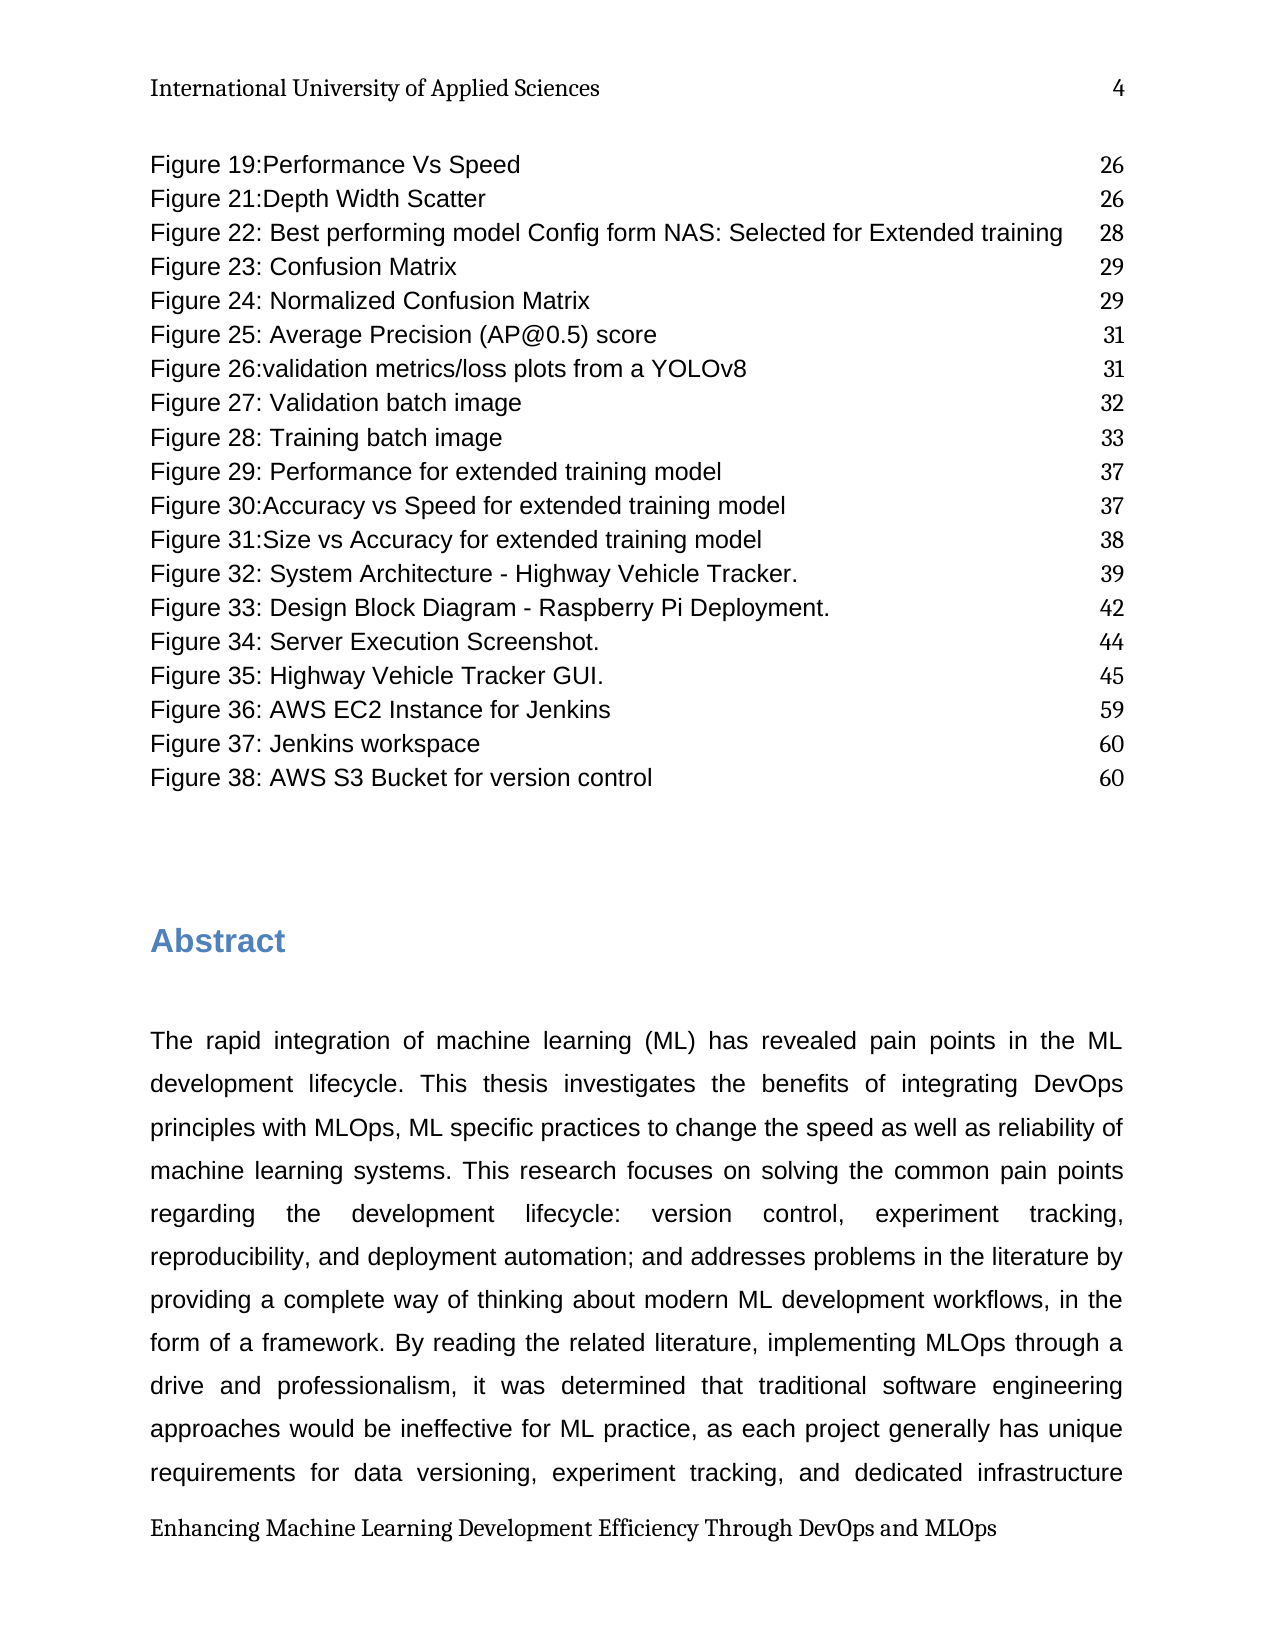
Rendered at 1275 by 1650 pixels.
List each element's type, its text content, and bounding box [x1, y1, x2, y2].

text Figure 31:Size vs Accuracy for extended training model 38 [150, 525, 1125, 554]
text Figure 27: Validation batch image 32 [150, 388, 1125, 418]
text Figure 21:Depth Width Scatter 26 [150, 184, 1125, 214]
text Figure 29: Performance for extended training model 37 [150, 457, 1125, 486]
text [150, 1026, 1125, 1486]
text Figure 23: Confusion Matrix 29 [150, 252, 1125, 282]
text Figure 25: Average Precision (AP@0.5) score 31 [150, 320, 1125, 350]
text Figure 38: AWS S3 Bucket for version control 60 [150, 763, 1125, 793]
text Figure 33: Design Block Diagram - Raspberry Pi Deployment. 42 [150, 593, 1125, 622]
text Figure 26:validation metrics/loss plots from a YOLOv8 31 [150, 354, 1125, 384]
text Figure 28: Training batch image 33 [150, 422, 1125, 452]
text Figure 22: Best performing model Config form NAS: Selected for Extended training 28 [150, 218, 1125, 248]
text Figure 34: Server Execution Screenshot. 44 [150, 627, 1125, 657]
text Figure 30:Accuracy vs Speed for extended training model 37 [150, 491, 1125, 520]
text Figure 32: System Architecture - Highway Vehicle Tracker. 39 [150, 559, 1125, 588]
text Figure 37: Jenkins workspace 60 [150, 729, 1125, 759]
text Figure 36: AWS EC2 Instance for Jenkins 59 [150, 695, 1125, 725]
text Figure 35: Highway Vehicle Tracker GUI. 45 [150, 661, 1125, 691]
text Figure 19:Performance Vs Speed 26 [150, 150, 1125, 180]
subtitle Abstract [150, 922, 1125, 960]
text Figure 24: Normalized Confusion Matrix 29 [150, 286, 1125, 316]
